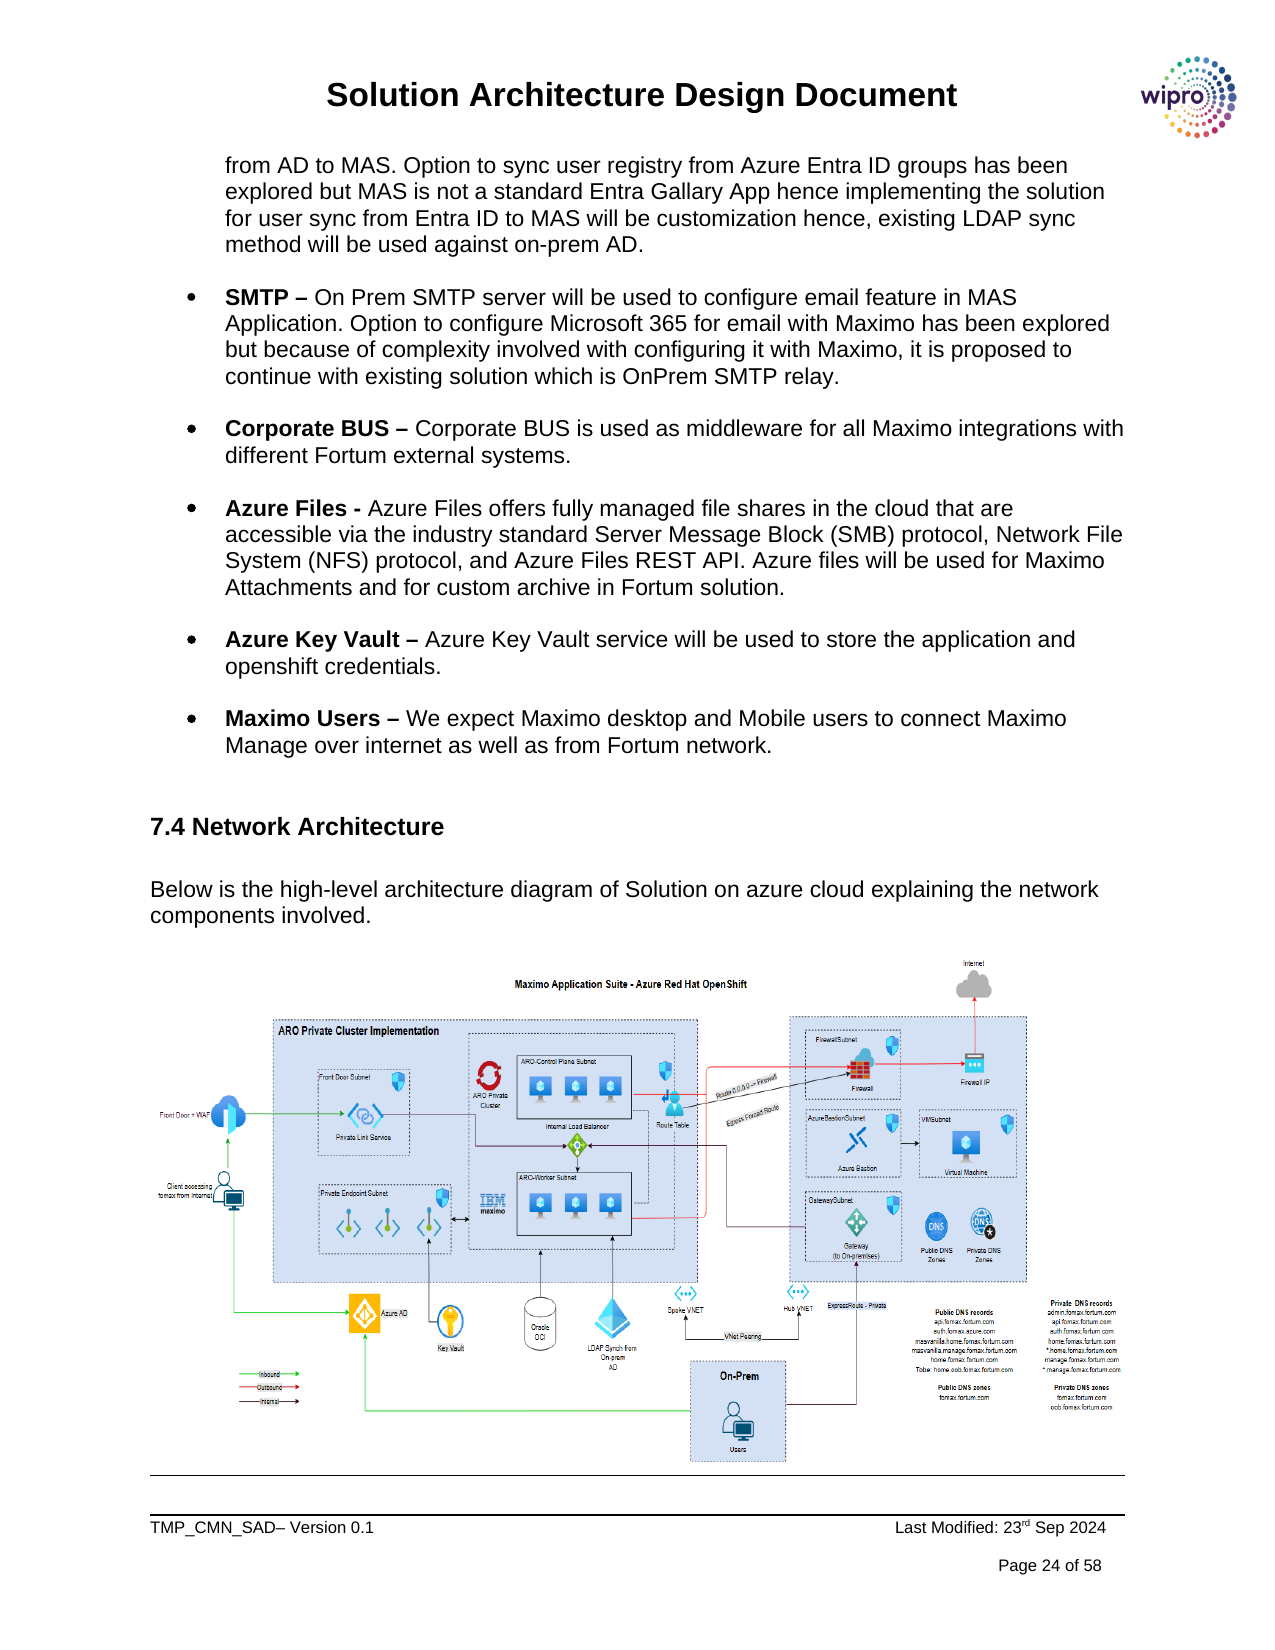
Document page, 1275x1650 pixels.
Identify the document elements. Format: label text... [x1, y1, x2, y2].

list SMTP – On Prem SMTP server will be used to configure email feature in MAS Application. Option to configure Microsoft 365 for email with Maximo has been explored but because of complexity involved with configuring it with Maximo, it is proposed to continue with existing solution which is OnPrem SMTP relay. [187, 284, 1125, 389]
text Below is the high-level architecture diagram of Solution on azure cloud explaining the network components involved. [150, 876, 1125, 928]
picture [150, 957, 1125, 1468]
picture [1125, 28, 1252, 166]
list Azure Key Vault – Azure Key Vault service will be used to store the application and openshift credentials. [187, 626, 1125, 679]
list Azure Files - Azure Files offers fully managed file shares in the cloud that are accessible via the industry standard Server Message Block (SMB) protocol, Network File System (NFS) protocol, and Azure Files REST API. Azure files will be used for Maximo Attachments and for custom archive in Fortum solution. [187, 494, 1125, 600]
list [187, 152, 1125, 257]
subtitle Network Architecture [150, 812, 1125, 841]
list Corporate BUS – Corporate BUS is used as middleware for all Maximo integrations with different Fortum external systems. [187, 415, 1125, 468]
list Maximo Users – We expect Maximo desktop and Mobile users to connect Maximo Manage over internet as well as from Fortum network. [187, 705, 1125, 758]
